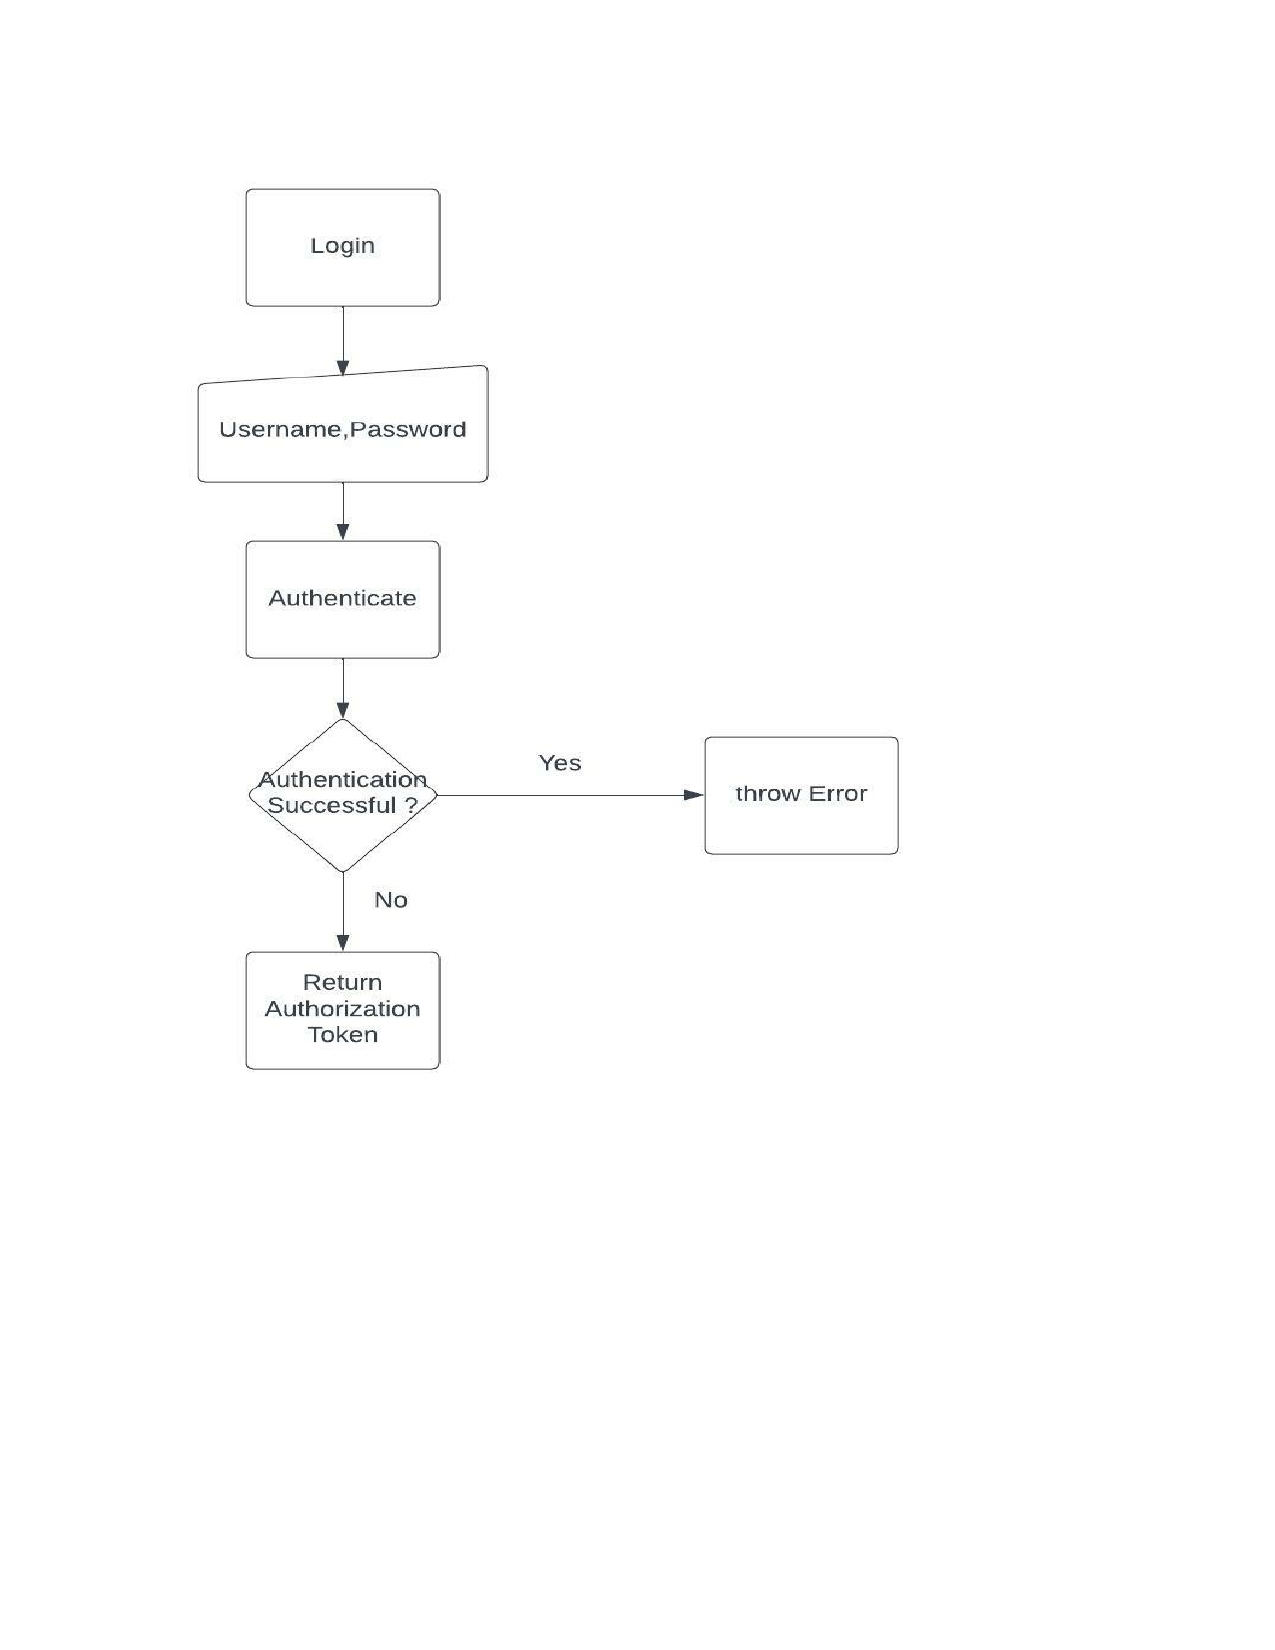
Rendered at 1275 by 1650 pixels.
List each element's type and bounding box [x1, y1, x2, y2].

picture [150, 150, 947, 1108]
